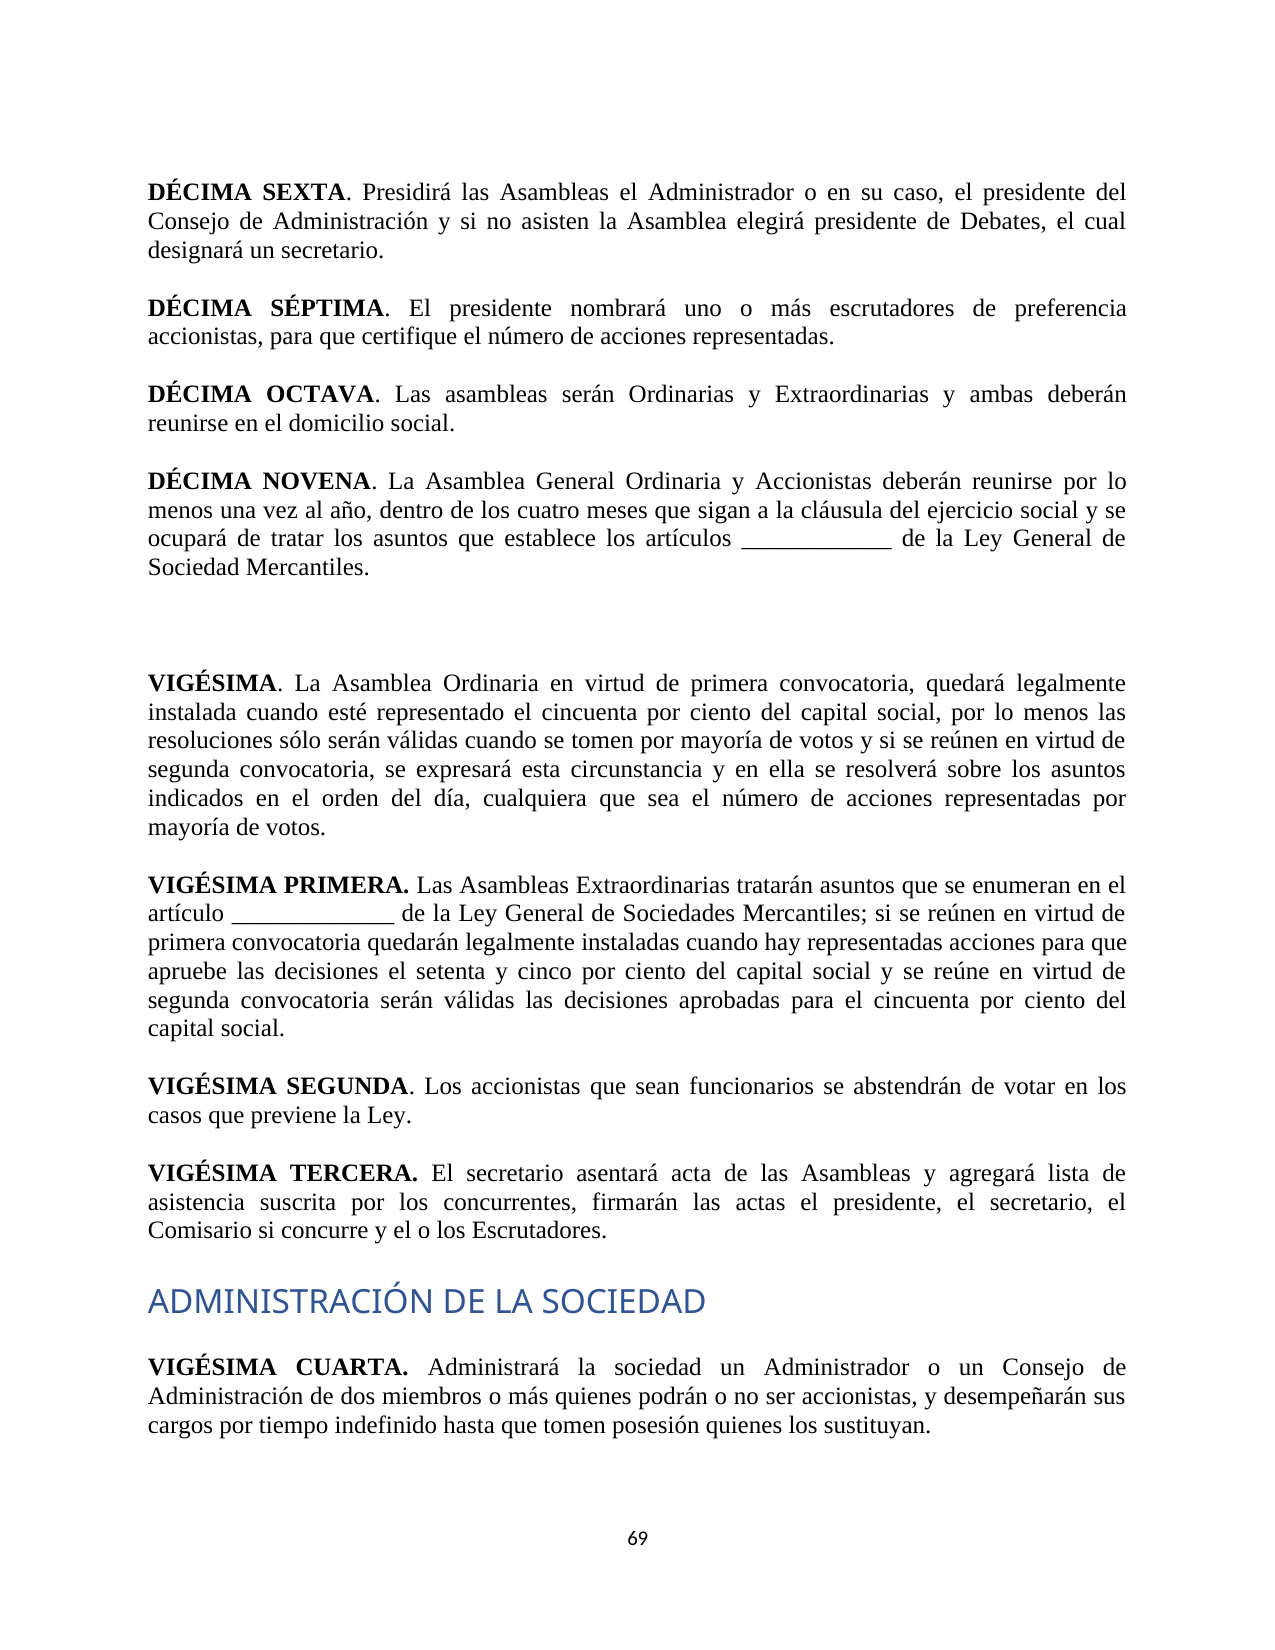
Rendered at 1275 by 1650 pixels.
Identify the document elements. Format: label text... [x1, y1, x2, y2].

text VIGÉSIMA. La Asamblea Ordinaria en virtud de primera convocatoria, quedará legalmente instalada cuando esté representado el cincuenta por ciento del capital social, por lo menos las resoluciones sólo serán válidas cuando se tomen por mayoría de votos y si se reúnen en virtud de segunda convocatoria, se expresará esta circunstancia y en ella se resolverá sobre los asuntos indicados en el orden del día, cualquiera que sea el número de acciones representadas por mayoría de votos. [148, 668, 1127, 841]
subtitle ADMINISTRACIÓN DE LA SOCIEDAD [148, 1278, 1127, 1323]
text VIGÉSIMA TERCERA. El secretario asentará acta de las Asambleas y agregará lista de asistencia suscrita por los concurrentes, firmarán las actas el presidente, el secretario, el Comisario si concurre y el o los Escrutadores. [148, 1158, 1127, 1244]
text VIGÉSIMA SEGUNDA. Los accionistas que sean funcionarios se abstendrán de votar en los casos que previene la Ley. [148, 1071, 1127, 1129]
text DÉCIMA OCTAVA. Las asambleas serán Ordinarias y Extraordinarias y ambas deberán reunirse en el domicilio social. [148, 379, 1127, 437]
text DÉCIMA SEXTA. Presidirá las Asambleas el Administrador o en su caso, el presidente del Consejo de Administración y si no asisten la Asamblea elegirá presidente de Debates, el cual designará un secretario. [148, 177, 1127, 263]
text VIGÉSIMA CUARTA. Administrará la sociedad un Administrador o un Consejo de Administración de dos miembros o más quienes podrán o no ser accionistas, y desempeñarán sus cargos por tiempo indefinido hasta que tomen posesión quienes los sustituyan. [148, 1352, 1127, 1438]
text DÉCIMA SÉPTIMA. El presidente nombrará uno o más escrutadores de preferencia accionistas, para que certifique el número de acciones representadas. [148, 293, 1127, 350]
text VIGÉSIMA PRIMERA. Las Asambleas Extraordinarias tratarán asuntos que se enumeran en el artículo _____________ de la Ley General de Sociedades Mercantiles; si se reúnen en virtud de primera convocatoria quedarán legalmente instaladas cuando hay representadas acciones para que apruebe las decisiones el setenta y cinco por ciento del capital social y se reúne en virtud de segunda convocatoria serán válidas las decisiones aprobadas para el cincuenta por ciento del capital social. [148, 870, 1127, 1042]
text DÉCIMA NOVENA. La Asamblea General Ordinaria y Accionistas deberán reunirse por lo menos una vez al año, dentro de los cuatro meses que sigan a la cláusula del ejercicio social y se ocupará de tratar los asuntos que establece los artículos ____________ de la Ley General de Sociedad Mercantiles. [148, 466, 1127, 581]
